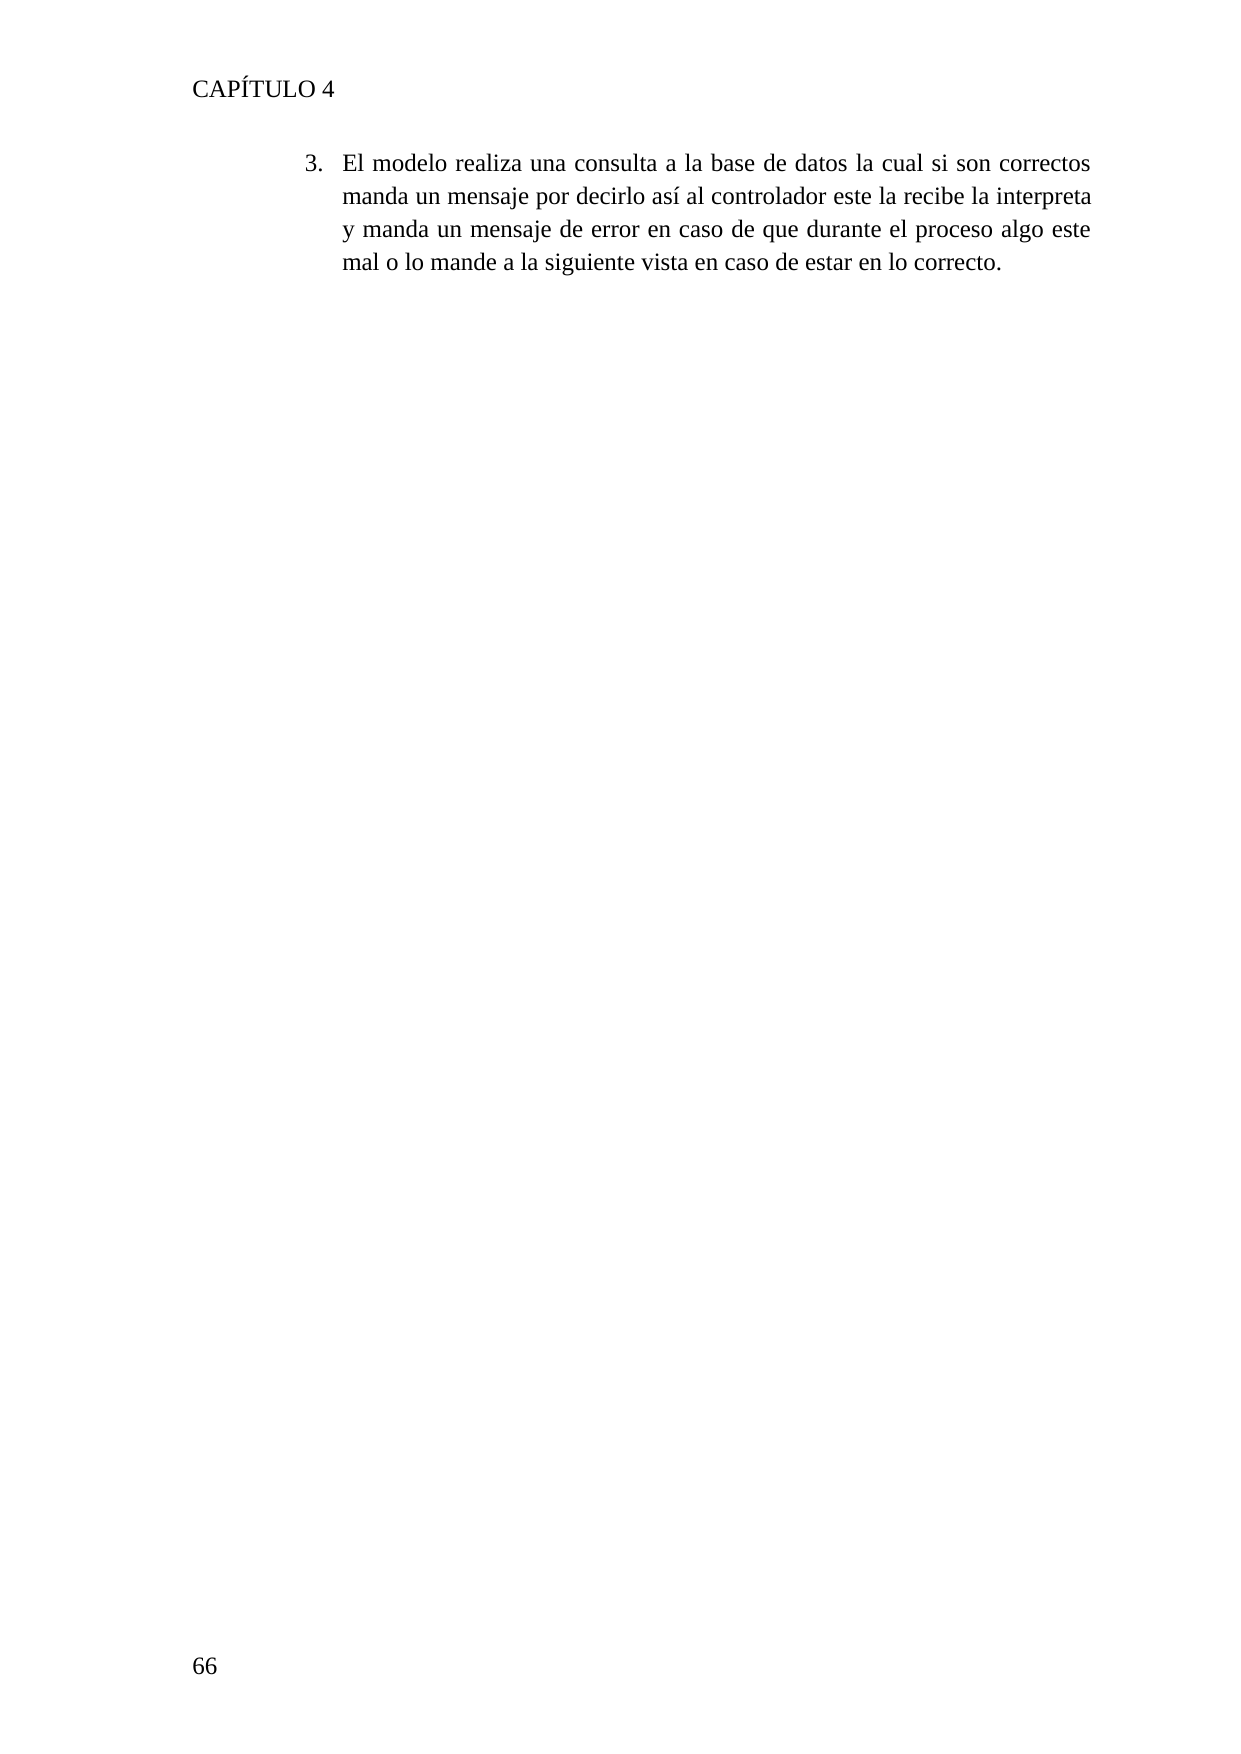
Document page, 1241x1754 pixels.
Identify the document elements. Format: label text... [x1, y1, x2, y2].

list El modelo realiza una consulta a la base de datos la cual si son correctos manda un mensaje por decirlo así al controlador este la recibe la interpreta y manda un mensaje de error en caso de que durante el proceso algo este mal o lo mande a la siguiente vista en caso de estar en lo correcto. [304, 148, 1092, 276]
